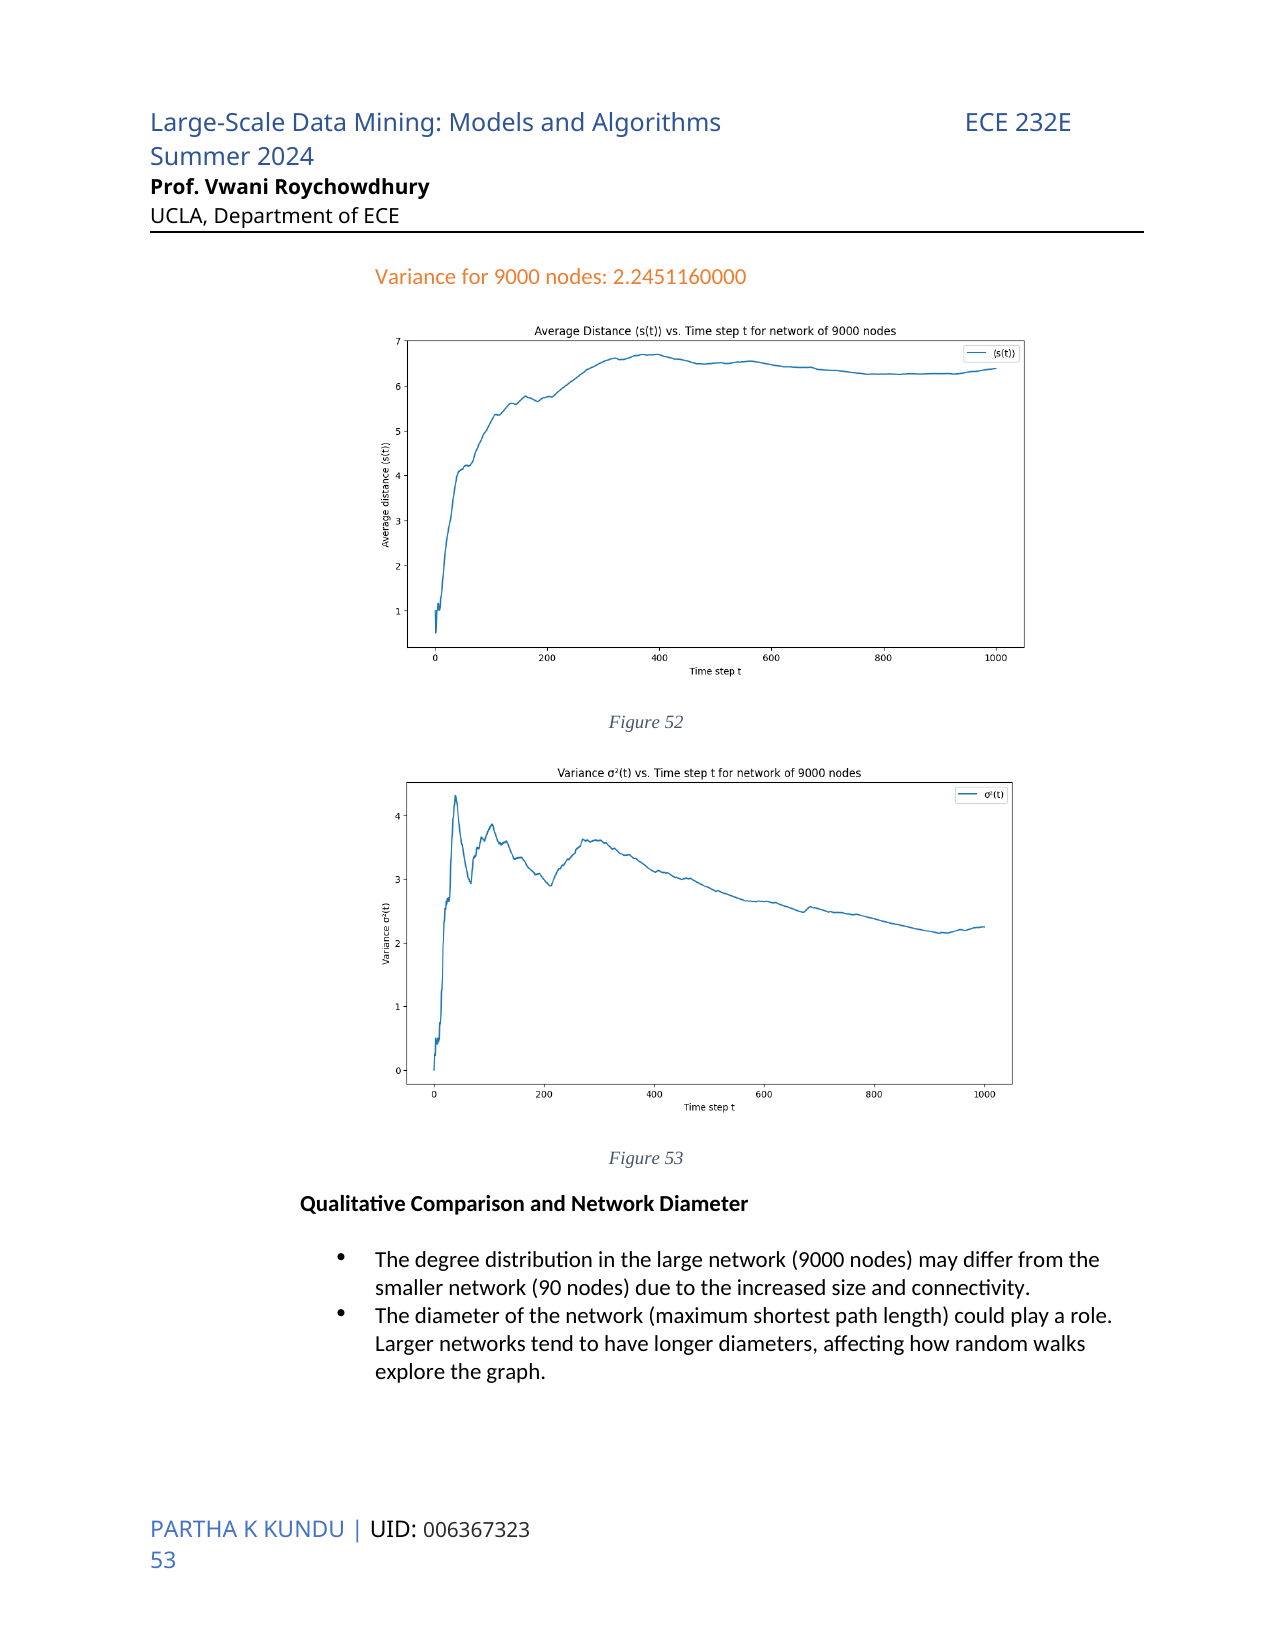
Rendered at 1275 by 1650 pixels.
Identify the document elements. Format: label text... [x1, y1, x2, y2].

text Figure 53 [150, 1147, 1144, 1168]
picture [375, 761, 1018, 1118]
text Qualitative Comparison and Network Diameter [300, 1189, 1144, 1217]
text Figure 52 [150, 711, 1144, 732]
list The degree distribution in the large network (9000 nodes) may differ from the smaller network (90 nodes) due to the increased size and connectivity. [337, 1245, 1144, 1301]
list The diameter of the network (maximum shortest path length) could play a role. Larger networks tend to have longer diameters, affecting how random walks explore the graph. [337, 1301, 1144, 1385]
text Variance for 9000 nodes: 2.2451160000 [375, 262, 1144, 290]
picture [375, 319, 1030, 682]
